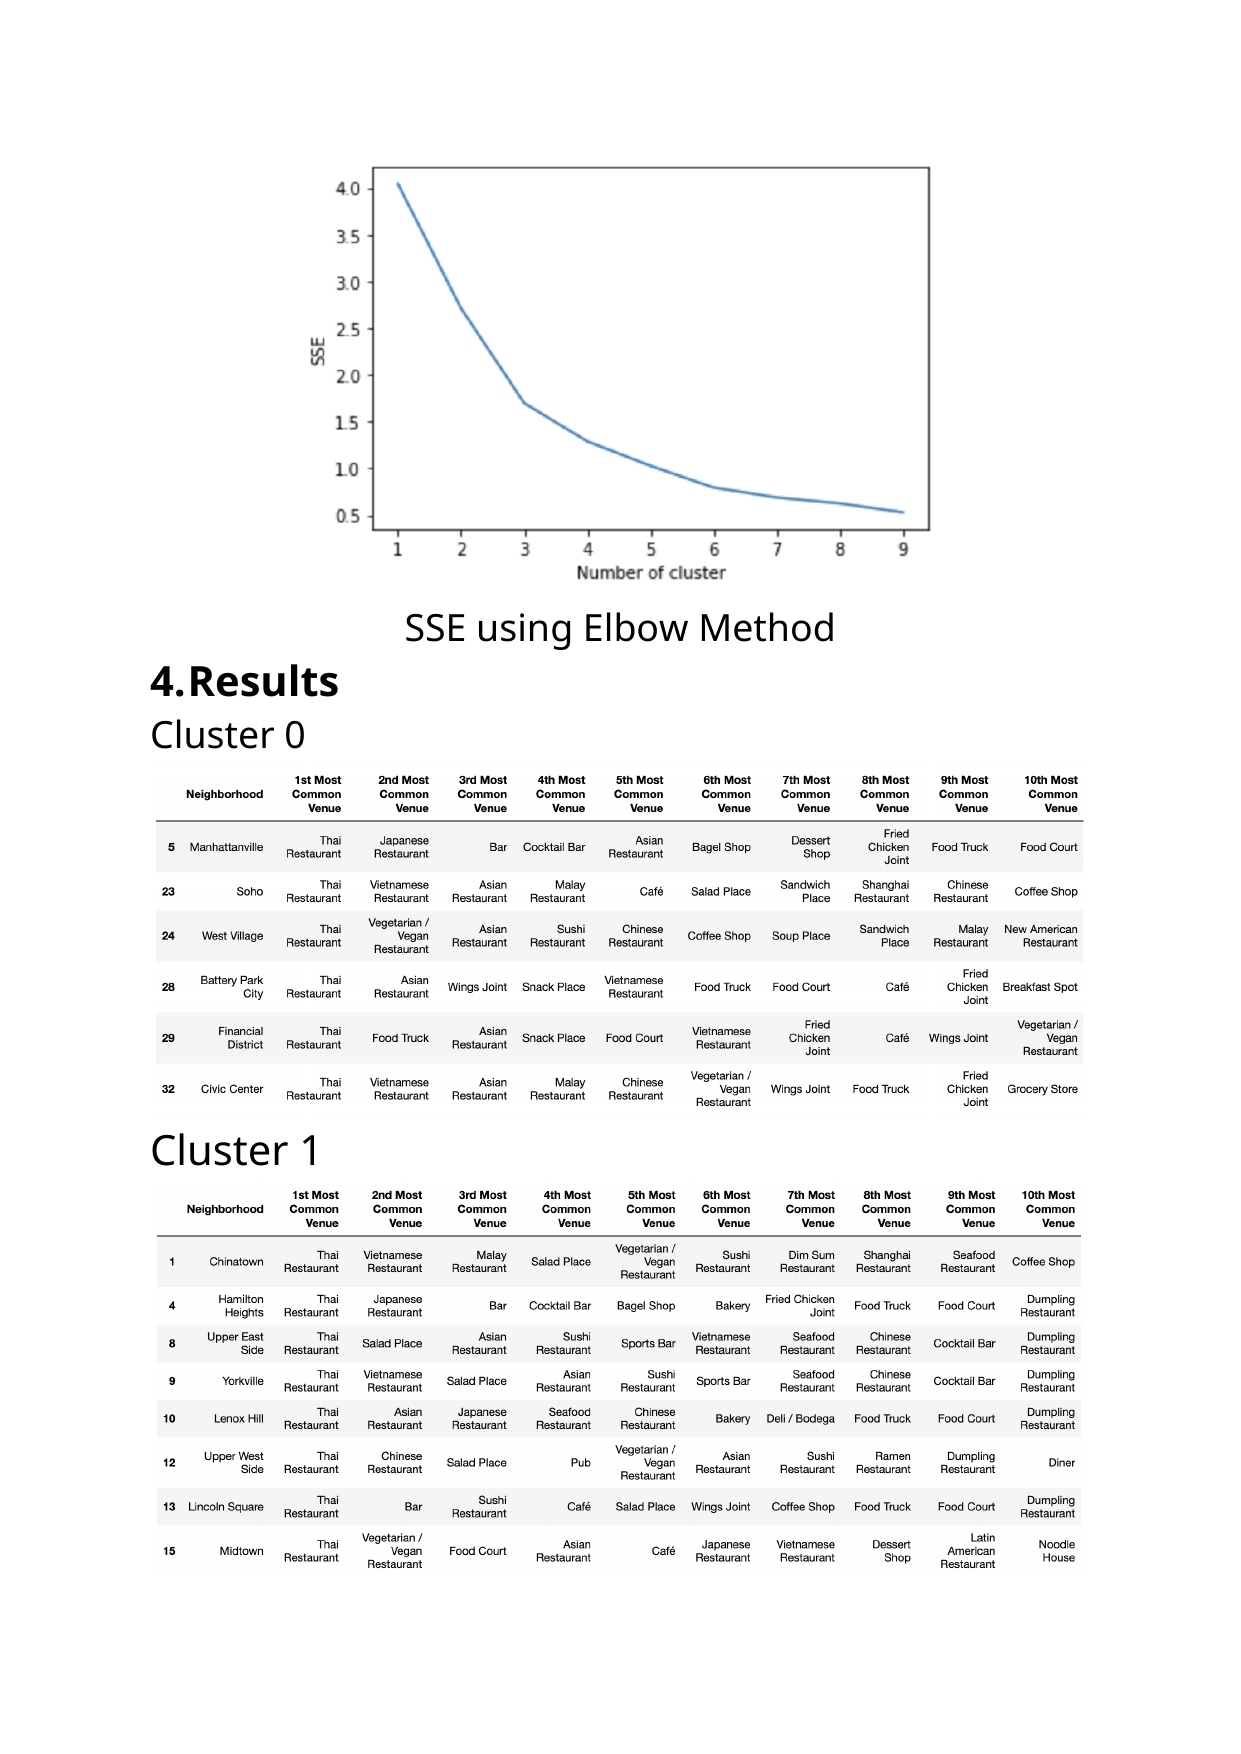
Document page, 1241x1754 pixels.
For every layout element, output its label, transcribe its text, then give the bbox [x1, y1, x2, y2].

picture [150, 760, 1090, 1121]
text SSE using Elbow Method [150, 601, 1090, 652]
picture [150, 1177, 1090, 1574]
text Cluster 0 [150, 709, 1090, 760]
picture [294, 150, 946, 601]
list Results [150, 652, 1090, 709]
text Cluster 1 [150, 1121, 1090, 1177]
